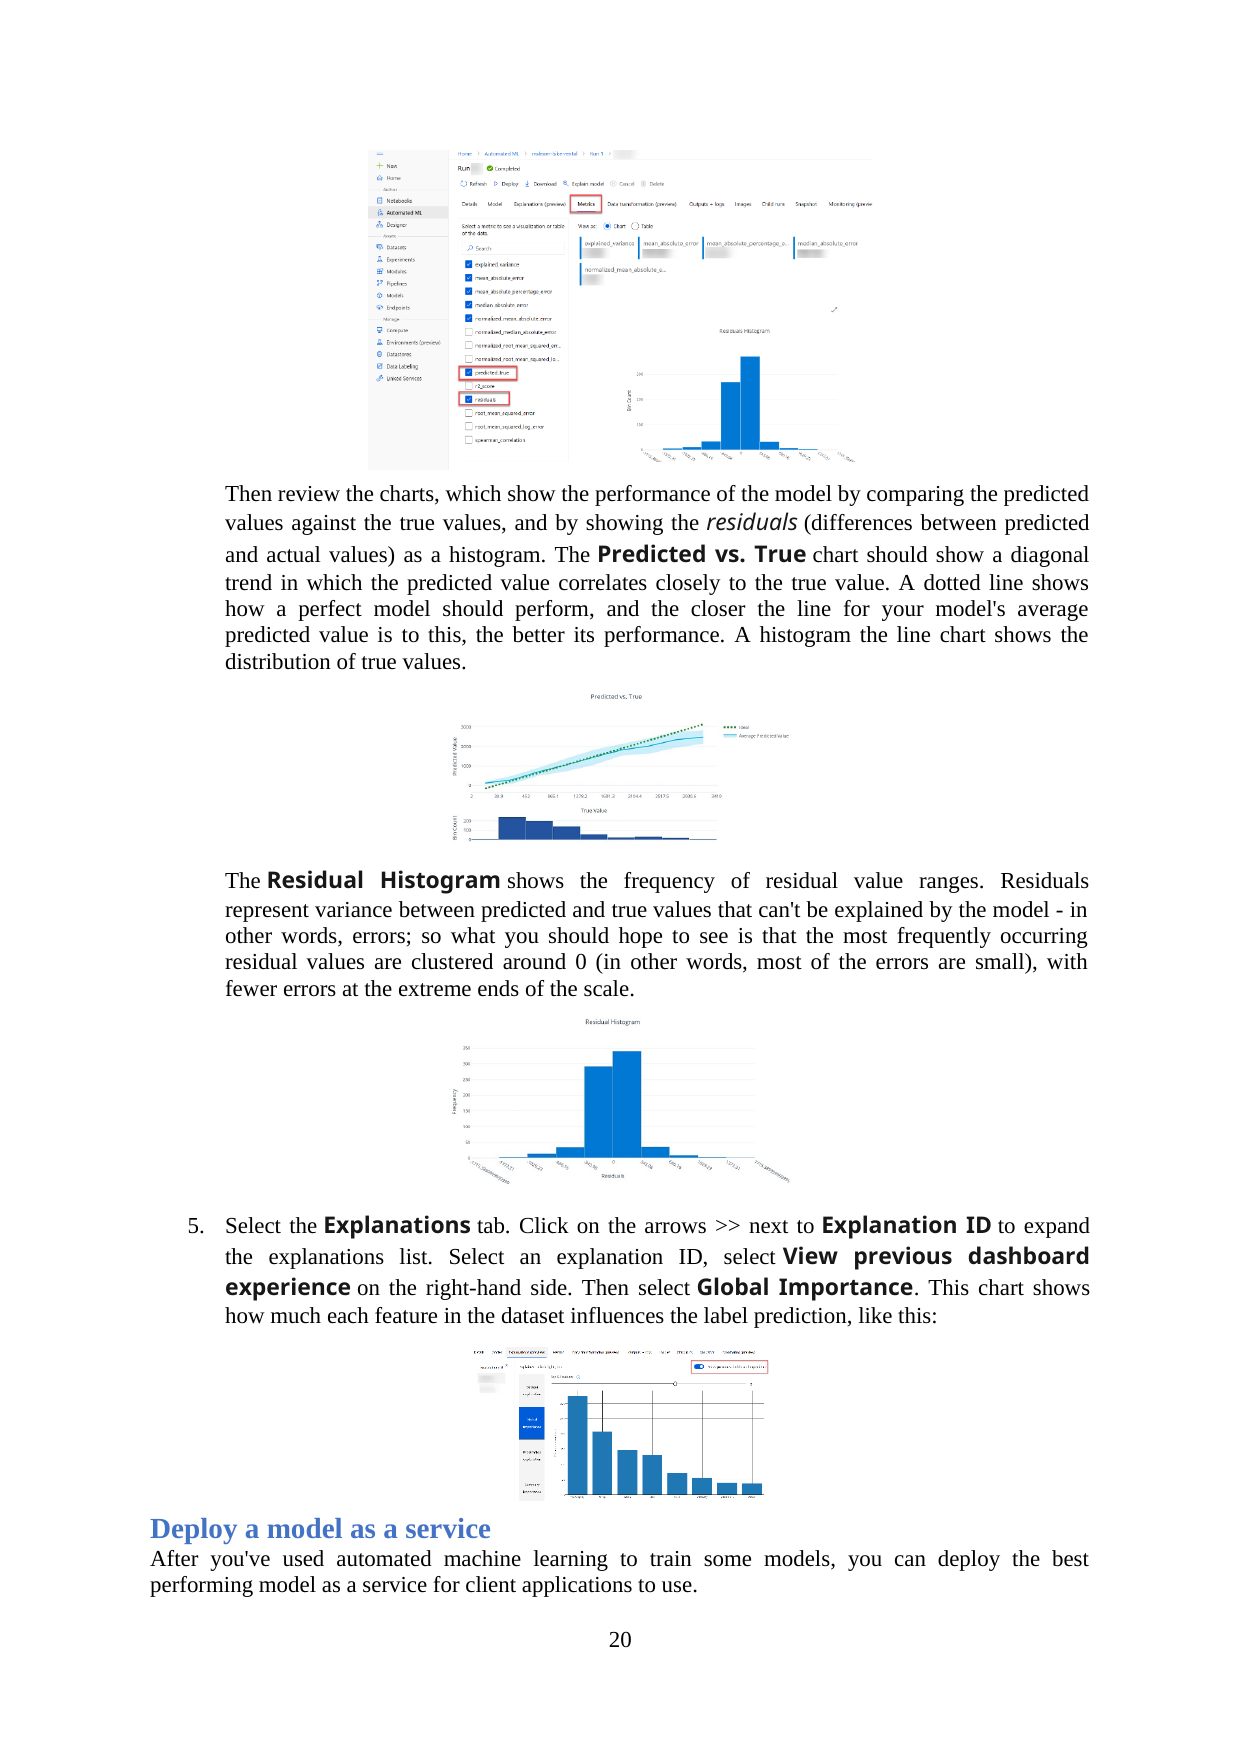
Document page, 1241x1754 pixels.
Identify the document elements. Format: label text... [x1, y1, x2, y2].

picture [368, 150, 873, 470]
text The Residual Histogram shows the frequency of residual value ranges. Residuals represent variance between predicted and true values that can't be explained by the model - in other words, errors; so what you should hope to see is that the most frequently occurring residual values are clustered around 0 (in other words, most of the errors are small), with fewer errors at the extreme ends of the scale. [225, 864, 1090, 1001]
picture [442, 691, 798, 848]
text Then review the charts, which show the performance of the model by comparing the predicted values against the true values, and by showing the residuals (differences between predicted and actual values) as a histogram. The Predicted vs. True chart should show a diagonal trend in which the predicted value correlates closely to the true value. A dotted line shows how a perfect model should perform, and the closer the line for your model's average predicted value is to this, the better its performance. A histogram the line chart shows the distribution of true values. [225, 480, 1090, 674]
picture [471, 1345, 770, 1501]
picture [444, 1017, 796, 1192]
text Deploy a model as a service [150, 1511, 1090, 1545]
list Select the Explanations tab. Click on the arrows >> next to Explanation ID to expand the explanations list. Select an explanation ID, select View previous dashboard experience on the right-hand side. Then select Global Importance. This chart shows how much each feature in the dataset influences the label prediction, like this: [187, 1209, 1090, 1329]
text After you've used automated machine learning to train some models, you can deploy the best performing model as a service for client applications to use. [150, 1545, 1090, 1598]
